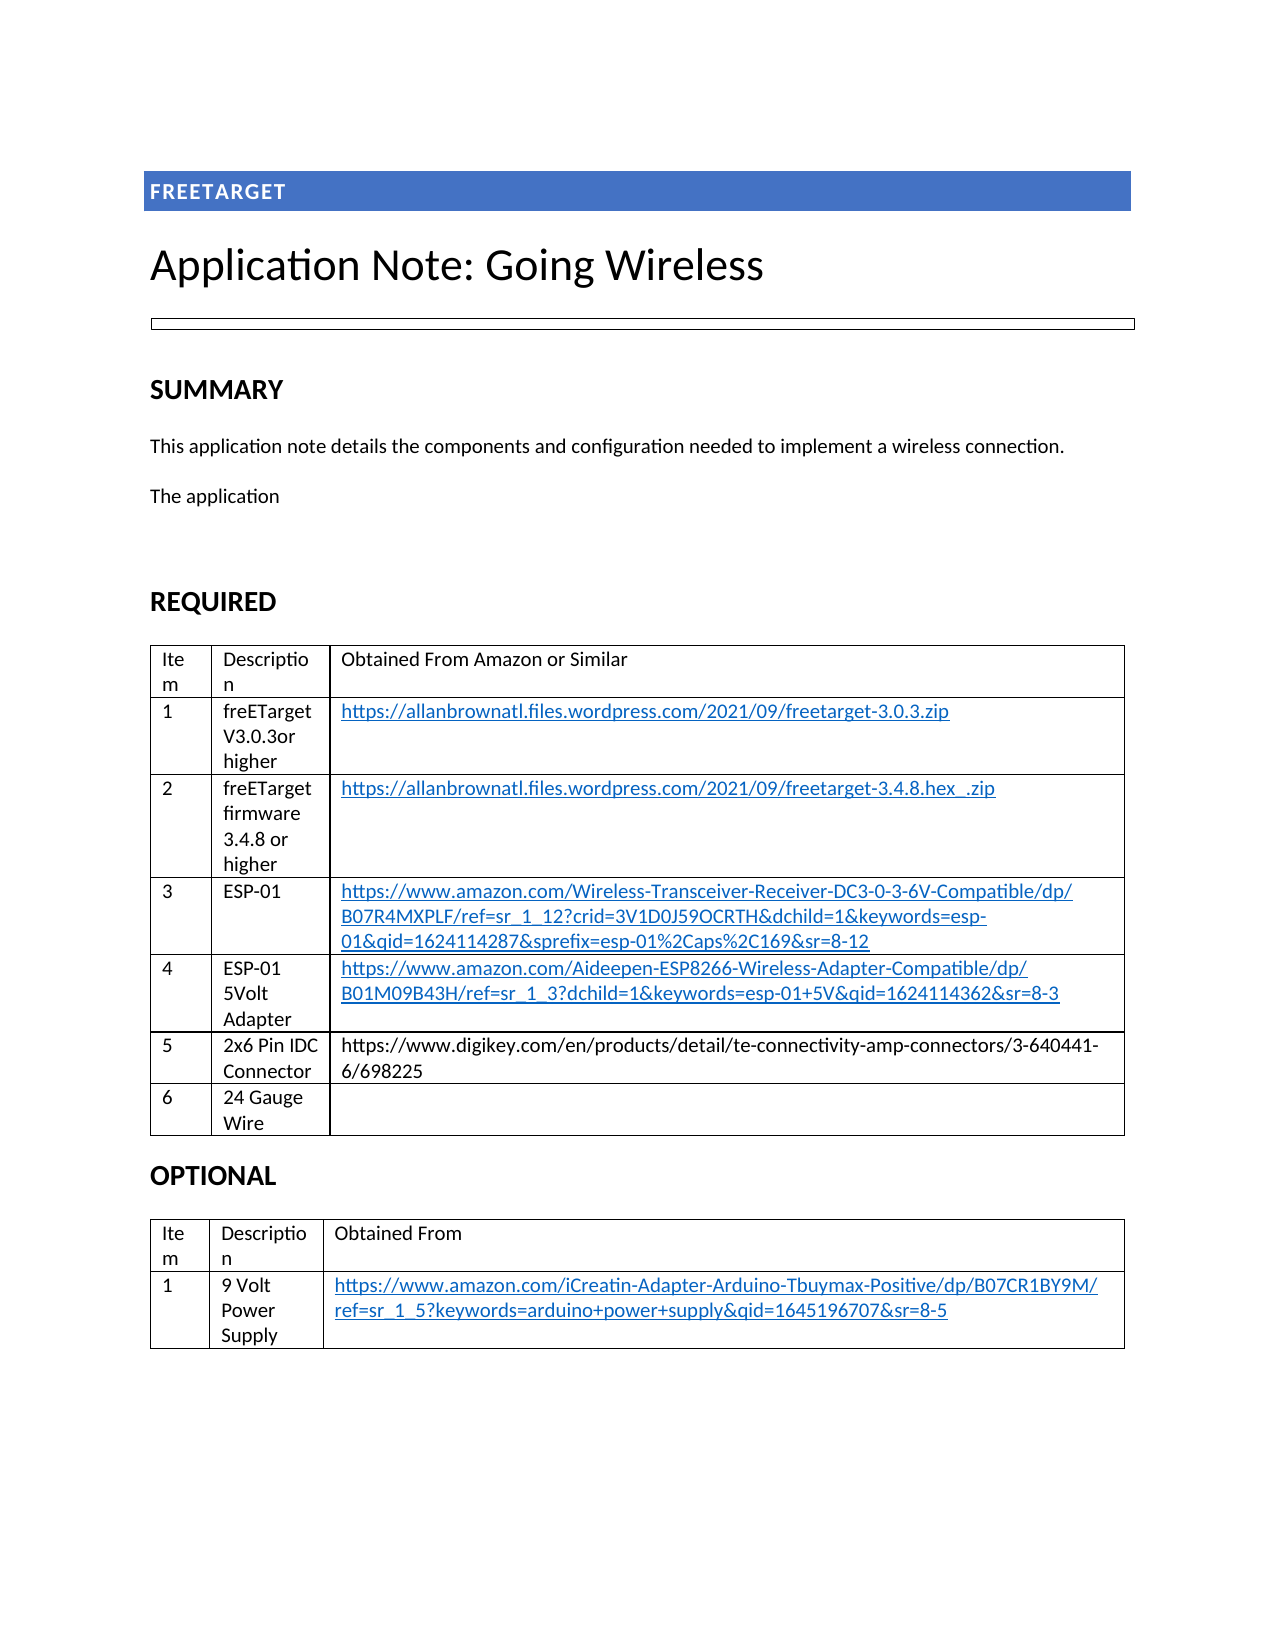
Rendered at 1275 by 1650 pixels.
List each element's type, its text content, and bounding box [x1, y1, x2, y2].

table_cell ESP-01 [212, 878, 329, 954]
table_header Item [151, 646, 211, 697]
text This application note details the components and configuration needed to implement a wireless connection. [150, 433, 1125, 459]
table_cell 9 Volt Power Supply [210, 1272, 323, 1348]
text REQUIRED [150, 583, 1125, 619]
text OPTIONAL [150, 1157, 1125, 1193]
table_cell 6 [151, 1084, 211, 1135]
table_cell 3 [151, 878, 211, 954]
table_cell 4 [151, 955, 211, 1031]
table_cell [331, 1084, 1124, 1135]
text The application [150, 483, 1125, 509]
table_cell 2 [151, 775, 211, 877]
table_cell https://allanbrownatl.files.wordpress.com/2021/09/freetarget-3.4.8.hex_.zip [331, 775, 1124, 877]
table_cell 24 Gauge Wire [212, 1084, 329, 1135]
table_header Obtained From Amazon or Similar [331, 646, 1124, 697]
table_header Obtained From [324, 1220, 1124, 1271]
table_cell 2x6 Pin IDC Connector [212, 1033, 329, 1083]
table_cell https://www.amazon.com/Aideepen-ESP8266-Wireless-Adapter-Compatible/dp/B01M09B43H/ref=sr_1_3?dchild=1&keywords=esp-01+5V&qid=1624114362&sr=8-3 [331, 955, 1124, 1031]
table_cell https://www.digikey.com/en/products/detail/te-connectivity-amp-connectors/3-640441-6/698225 [331, 1033, 1124, 1083]
table_cell 5 [151, 1033, 211, 1083]
table_cell https://www.amazon.com/iCreatin-Adapter-Arduino-Tbuymax-Positive/dp/B07CR1BY9M/ref=sr_1_5?keywords=arduino+power+supply&qid=1645196707&sr=8-5 [324, 1272, 1124, 1348]
table_header Item [151, 1220, 209, 1271]
table_cell 1 [151, 698, 211, 774]
table_cell 1 [151, 1272, 209, 1348]
table_cell freETarget firmware 3.4.8 or higher [212, 775, 329, 877]
table_cell ESP-01 5Volt Adapter [212, 955, 329, 1031]
table_cell https://allanbrownatl.files.wordpress.com/2021/09/freetarget-3.0.3.zip [331, 698, 1124, 774]
subtitle freETarget [150, 177, 1125, 205]
table_cell freETarget V3.0.3or higher [212, 698, 329, 774]
table_header Description [210, 1220, 323, 1271]
table_header Description [212, 646, 329, 697]
table_cell https://www.amazon.com/Wireless-Transceiver-Receiver-DC3-0-3-6V-Compatible/dp/B07R4MXPLF/ref=sr_1_12?crid=3V1D0J59OCRTH&dchild=1&keywords=esp-01&qid=1624114287&sprefix=esp-01%2Caps%2C169&sr=8-12 [331, 878, 1124, 954]
text Application Note: Going Wireless [150, 236, 1125, 292]
text SUMMARY [150, 371, 1125, 407]
